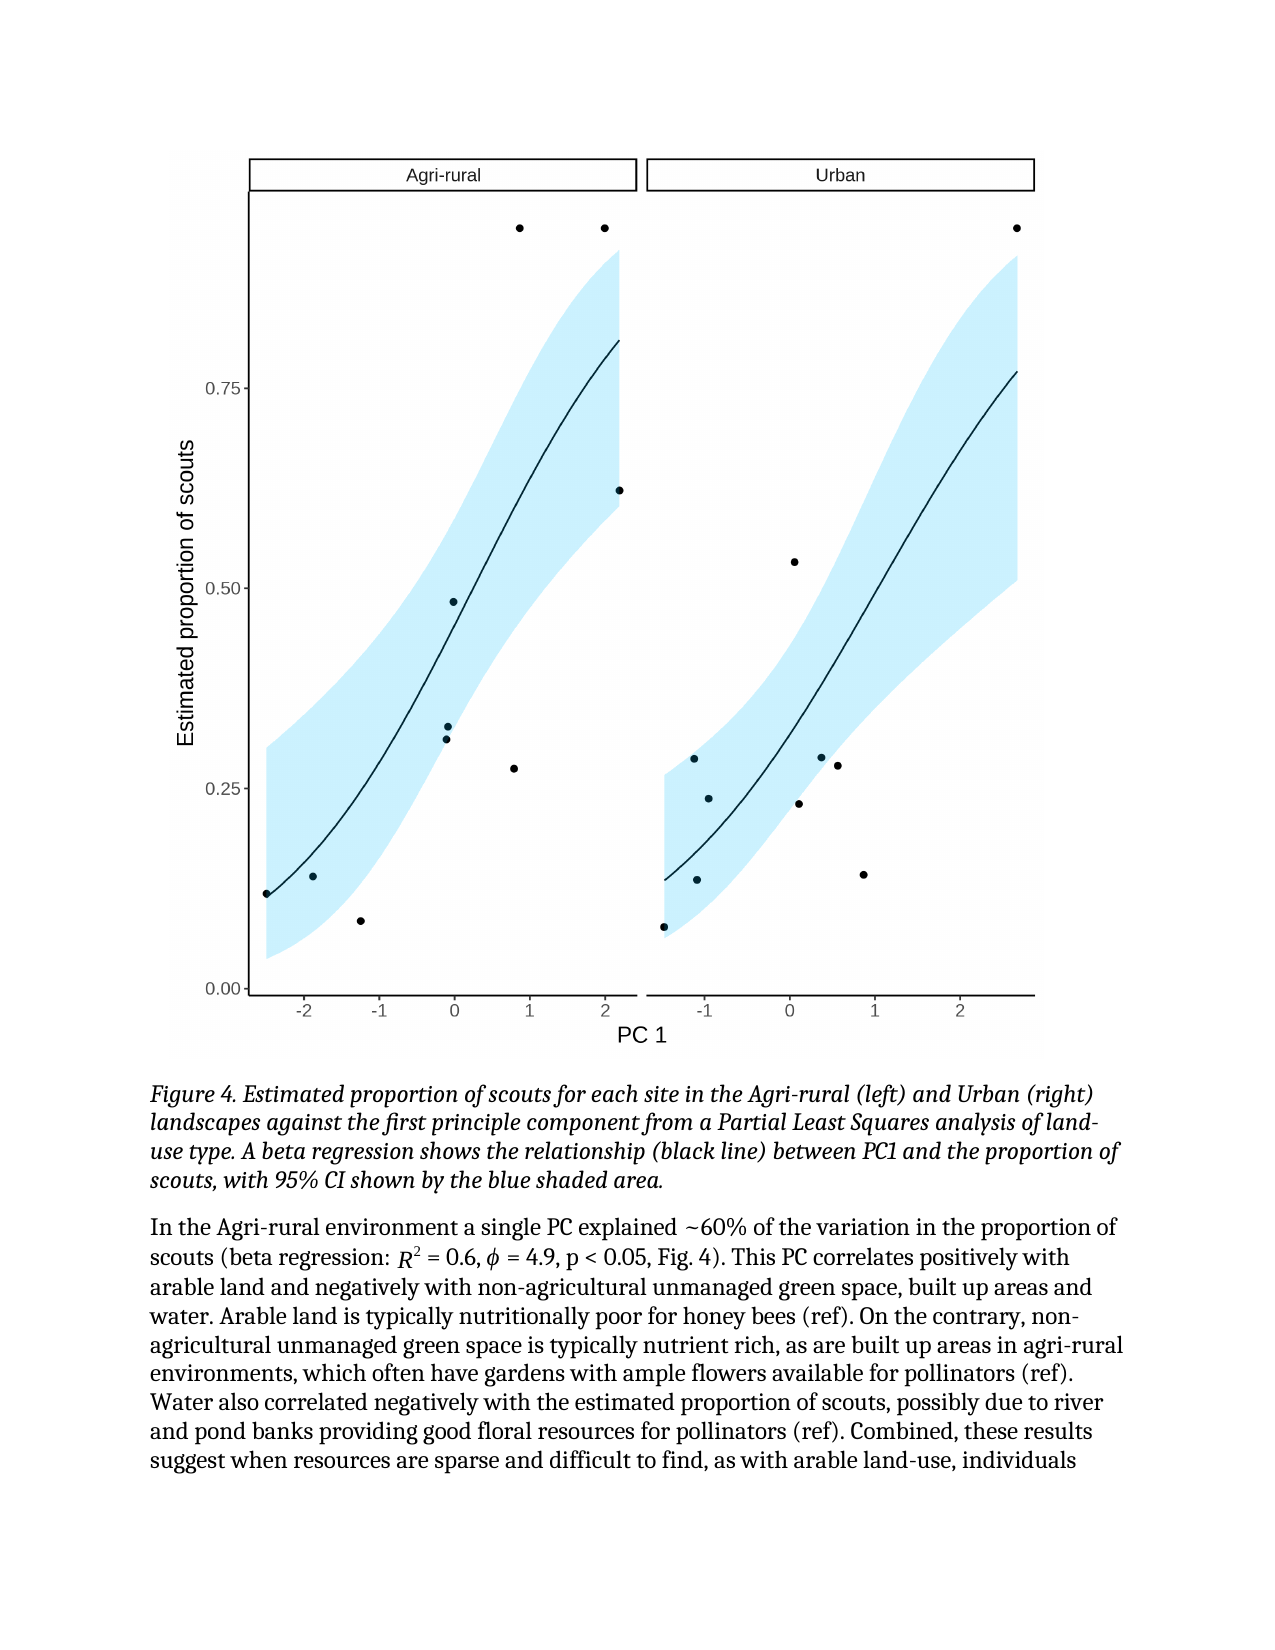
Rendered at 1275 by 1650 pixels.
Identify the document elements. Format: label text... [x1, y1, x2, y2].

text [150, 1213, 1125, 1474]
picture [168, 150, 1044, 1059]
text Figure 4. Estimated proportion of scouts for each site in the Agri-rural (left) and Urban (right) landscapes against the first principle component from a Partial Least Squares analysis of land-use type. A beta regression shows the relationship (black line) between PC1 and the proportion of scouts, with 95% CI shown by the blue shaded area. [150, 1079, 1125, 1194]
